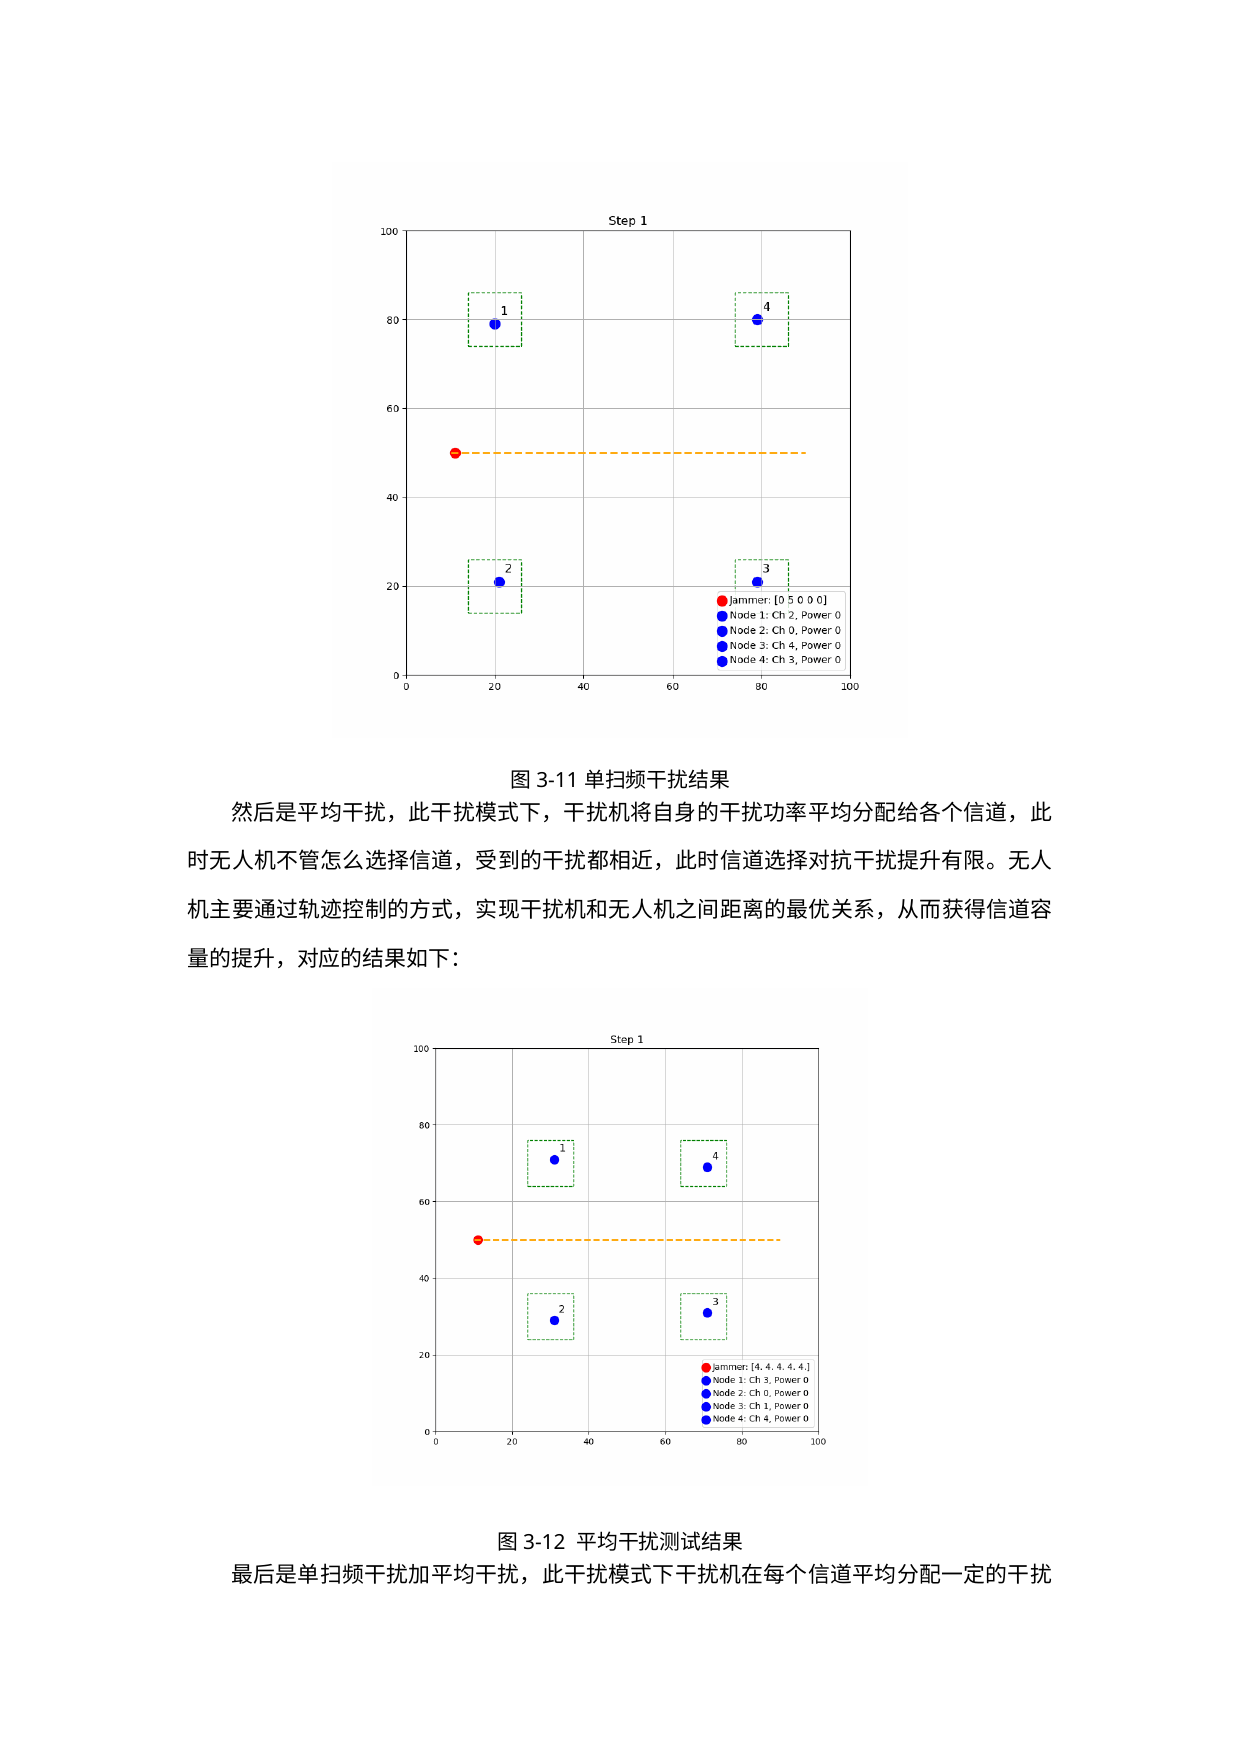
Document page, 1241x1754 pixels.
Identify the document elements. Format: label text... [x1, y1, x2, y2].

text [187, 1556, 1053, 1589]
picture [332, 162, 909, 738]
picture [372, 988, 869, 1486]
text 然后是平均干扰，此干扰模式下，干扰机将自身的干扰功率平均分配给各个信道，此时无人机不管怎么选择信道，受到的干扰都相近，此时信道选择对抗干扰提升有限。无人机主要通过轨迹控制的方式，实现干扰机和无人机之间距离的最优关系，从而获得信道容量的提升，对应的结果如下： [187, 794, 1053, 973]
